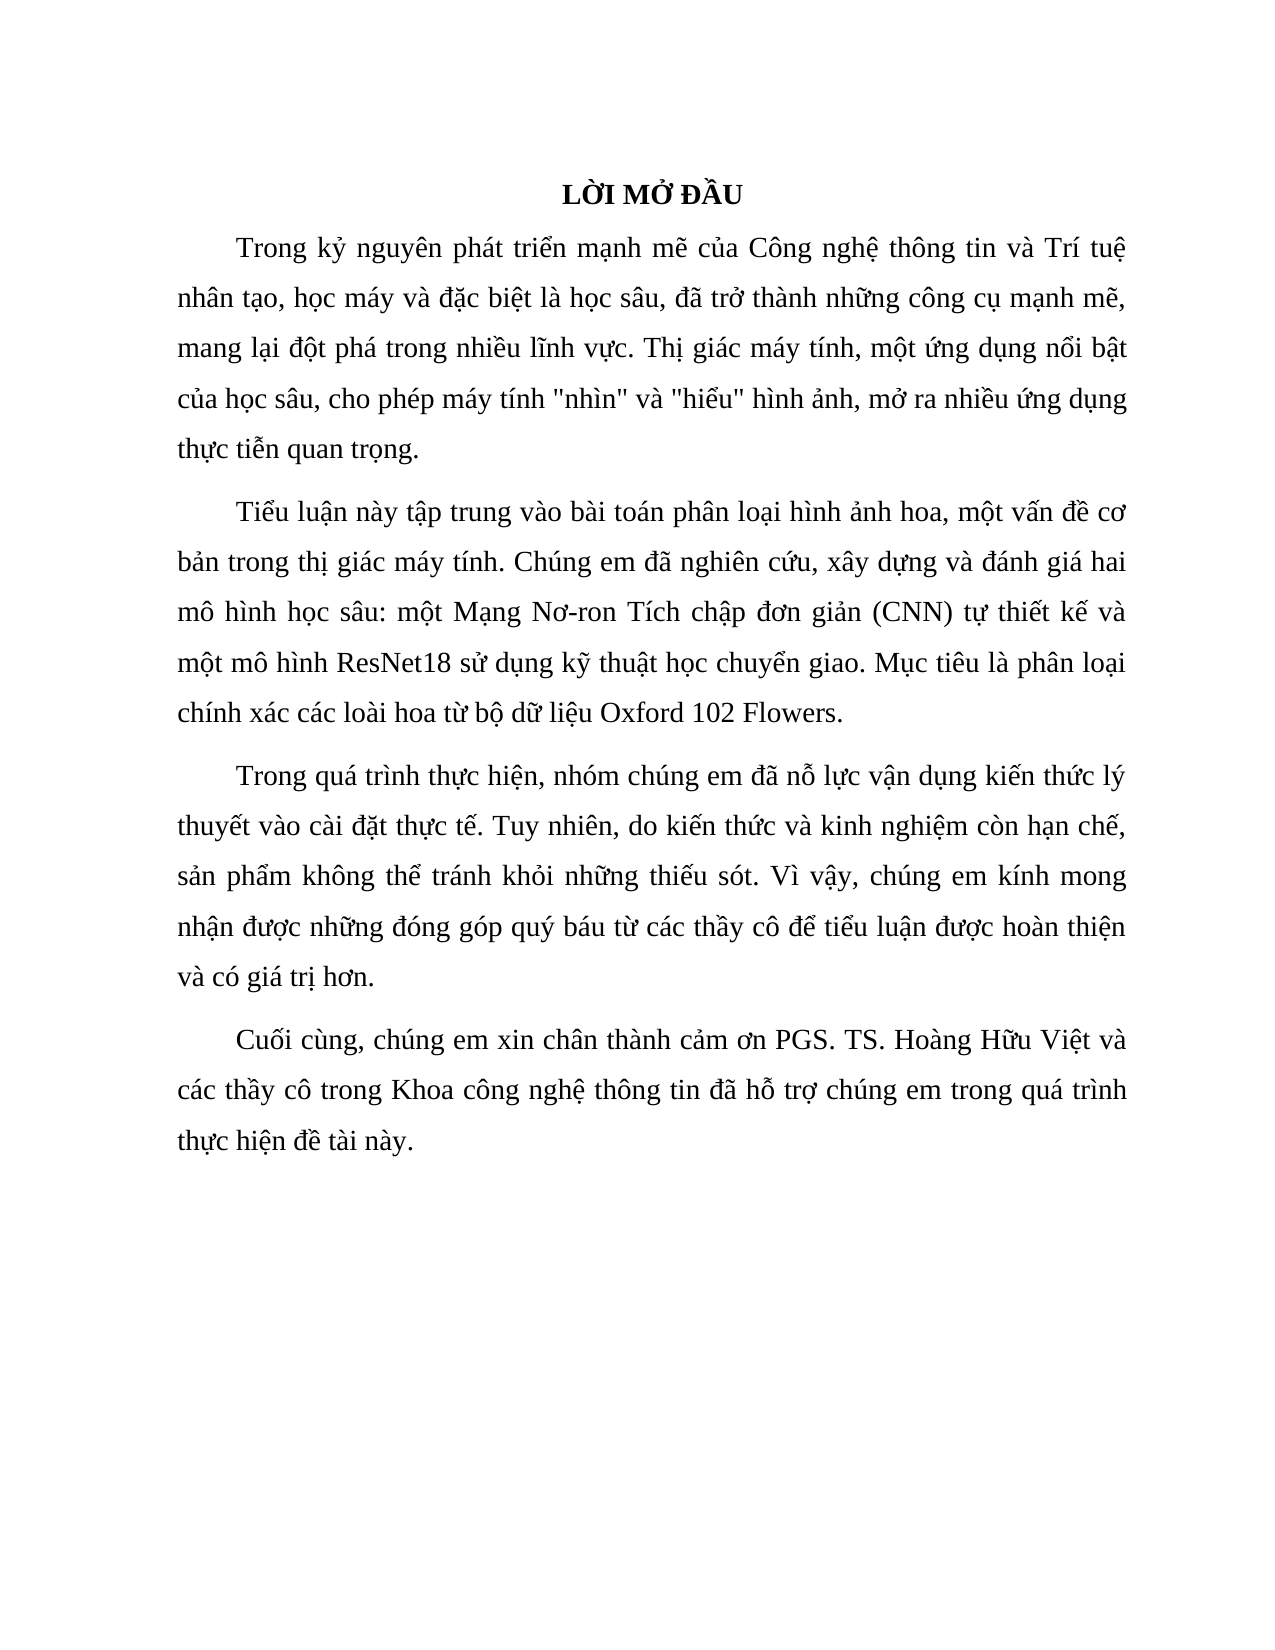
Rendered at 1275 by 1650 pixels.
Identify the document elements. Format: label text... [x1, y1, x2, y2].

text Trong quá trình thực hiện, nhóm chúng em đã nỗ lực vận dụng kiến thức lý thuyết vào cài đặt thực tế. Tuy nhiên, do kiến thức và kinh nghiệm còn hạn chế, sản phẩm không thể tránh khỏi những thiếu sót. Vì vậy, chúng em kính mong nhận được những đóng góp quý báu từ các thầy cô để tiểu luận được hoàn thiện và có giá trị hơn. [177, 758, 1128, 993]
text Cuối cùng, chúng em xin chân thành cảm ơn PGS. TS. Hoàng Hữu Việt và các thầy cô trong Khoa công nghệ thông tin đã hỗ trợ chúng em trong quá trình thực hiện đề tài này. [177, 1022, 1128, 1156]
text Tiểu luận này tập trung vào bài toán phân loại hình ảnh hoa, một vấn đề cơ bản trong thị giác máy tính. Chúng em đã nghiên cứu, xây dựng và đánh giá hai mô hình học sâu: một Mạng Nơ-ron Tích chập đơn giản (CNN) tự thiết kế và một mô hình ResNet18 sử dụng kỹ thuật học chuyển giao. Mục tiêu là phân loại chính xác các loài hoa từ bộ dữ liệu Oxford 102 Flowers. [177, 494, 1128, 729]
text LỜI MỞ ĐẦU [177, 177, 1128, 211]
text Trong kỷ nguyên phát triển mạnh mẽ của Công nghệ thông tin và Trí tuệ nhân tạo, học máy và đặc biệt là học sâu, đã trở thành những công cụ mạnh mẽ, mang lại đột phá trong nhiều lĩnh vực. Thị giác máy tính, một ứng dụng nổi bật của học sâu, cho phép máy tính "nhìn" và "hiểu" hình ảnh, mở ra nhiều ứng dụng thực tiễn quan trọng. [177, 230, 1128, 464]
